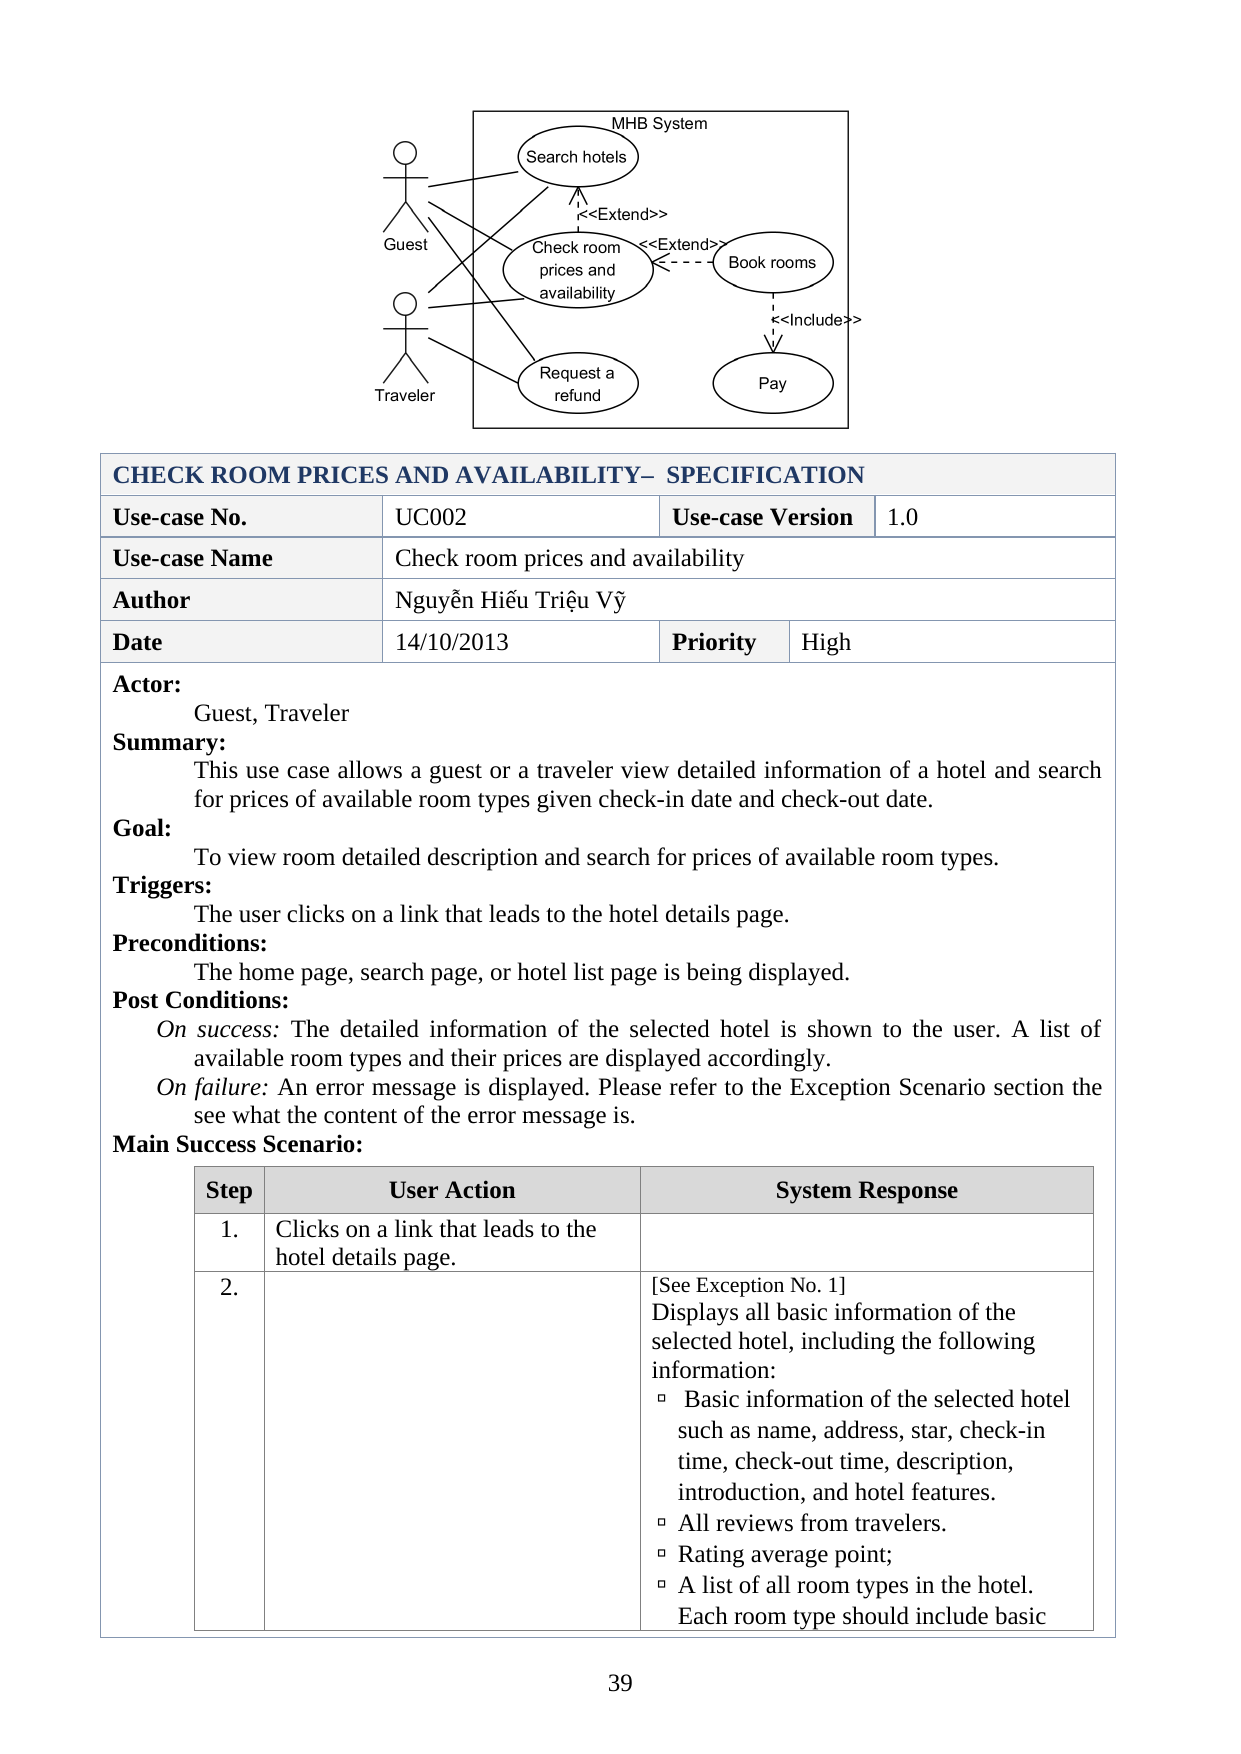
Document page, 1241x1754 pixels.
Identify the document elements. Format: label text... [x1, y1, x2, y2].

table_cell Check room prices and availability [383, 538, 1115, 578]
table_cell Use-case Name [101, 538, 382, 578]
table_cell 1.0 [876, 496, 1115, 536]
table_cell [101, 663, 1115, 1637]
table_cell 14/10/2013 [383, 621, 659, 662]
table_cell Use-case No. [101, 496, 382, 536]
table_cell UC002 [383, 496, 659, 536]
table_cell Priority [660, 621, 789, 662]
picture [357, 103, 883, 434]
table_cell Author [101, 579, 382, 620]
table_cell High [790, 621, 1115, 662]
table_cell Date [101, 621, 382, 662]
table_cell Nguyễn Hiếu Triệu Vỹ [383, 579, 1115, 620]
table_cell Use-case Version [660, 496, 874, 536]
table_header CHECK ROOM PRICES AND AVAILABILITY– SPECIFICATION [101, 454, 1115, 494]
